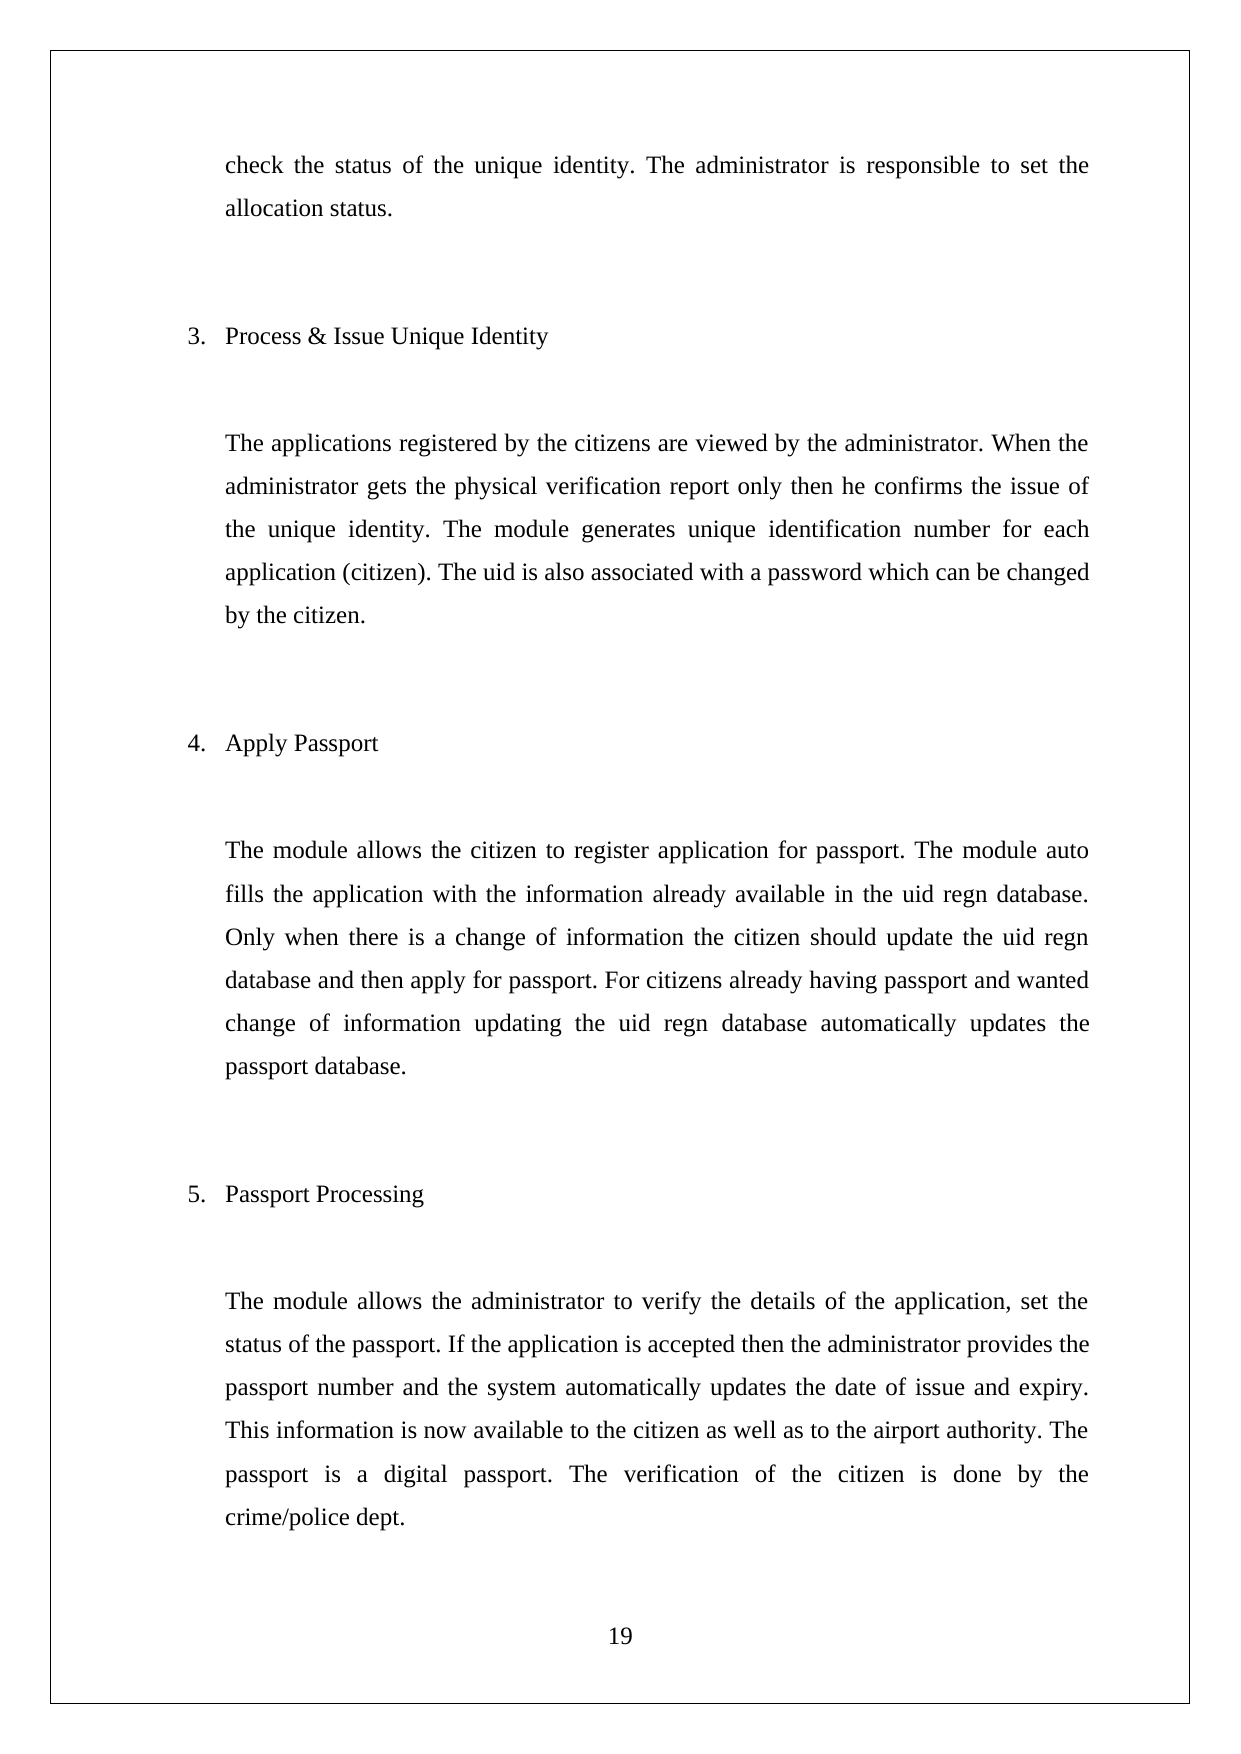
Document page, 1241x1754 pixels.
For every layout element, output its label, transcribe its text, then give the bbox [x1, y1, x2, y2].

text The module allows the citizen to register application for passport. The module auto fills the application with the information already available in the uid regn database. Only when there is a change of information the citizen should update the uid regn database and then apply for passport. For citizens already having passport and wanted change of information updating the uid regn database automatically updates the passport database. [225, 836, 1090, 1080]
text The applications registered by the citizens are viewed by the administrator. When the administrator gets the physical verification report only then he confirms the issue of the unique identity. The module generates unique identification number for each application (citizen). The uid is also associated with a password which can be changed by the citizen. [225, 428, 1090, 629]
list Passport Processing [187, 1179, 1090, 1208]
text The module allows the administrator to verify the details of the application, set the status of the passport. If the application is accepted then the administrator provides the passport number and the system automatically updates the date of issue and expiry. This information is now available to the citizen as well as to the airport authority. The passport is a digital passport. The verification of the citizen is done by the crime/police dept. [225, 1286, 1090, 1531]
list Apply Passport [187, 728, 1090, 757]
list Process & Issue Unique Identity [187, 321, 1090, 350]
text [225, 150, 1090, 222]
